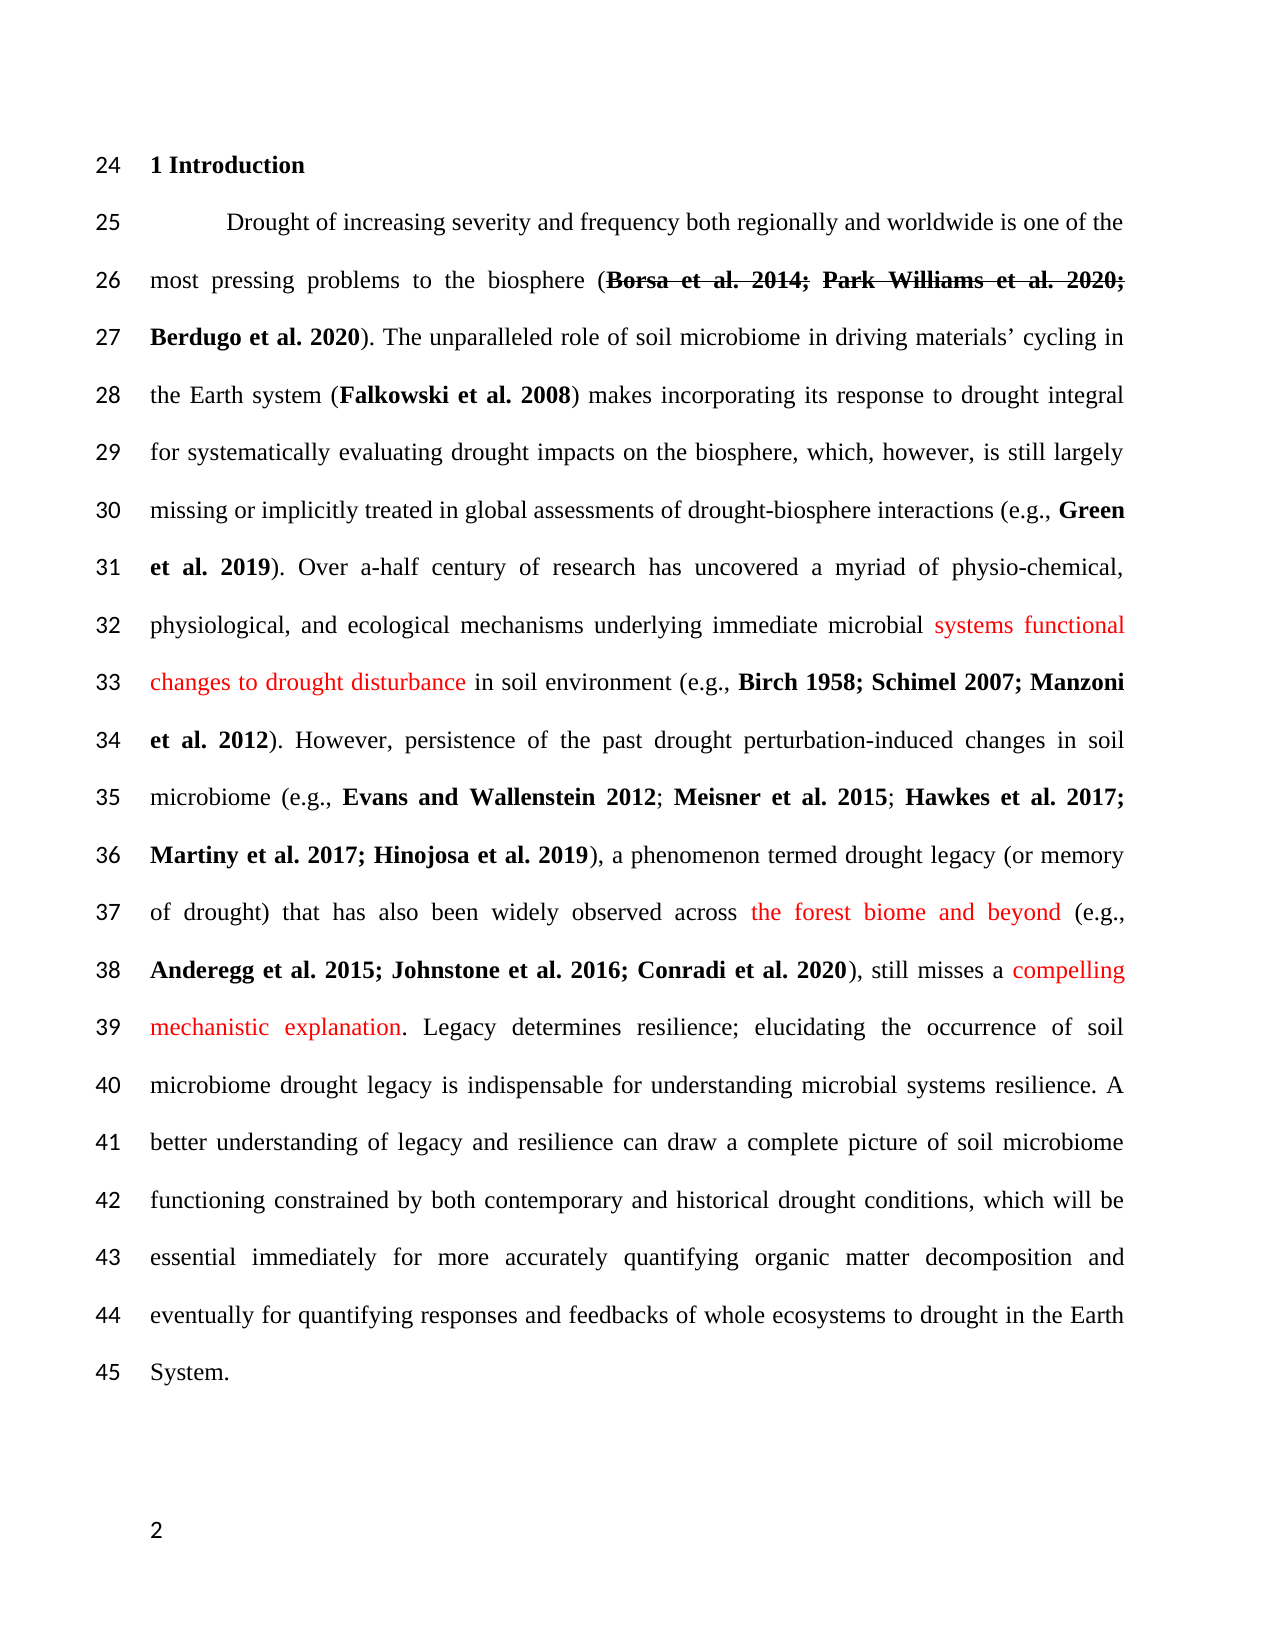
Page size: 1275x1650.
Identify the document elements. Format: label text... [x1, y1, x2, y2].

text Drought of increasing severity and frequency both regionally and worldwide is one of the most pressing problems to the biosphere (Borsa et al. 2014; Park Williams et al. 2020; Berdugo et al. 2020). The unparalleled role of soil microbiome in driving materials’ cycling in the Earth system (Falkowski et al. 2008) makes incorporating its response to drought integral for systematically evaluating drought impacts on the biosphere, which, however, is still largely missing or implicitly treated in global assessments of drought-biosphere interactions (e.g., Green et al. 2019). Over a-half century of research has uncovered a myriad of physio-chemical, physiological, and ecological mechanisms underlying immediate microbial systems functional changes to drought disturbance in soil environment (e.g., Birch 1958; Schimel 2007; Manzoni et al. 2012). However, persistence of the past drought perturbation-induced changes in soil microbiome (e.g., Evans and Wallenstein 2012; Meisner et al. 2015; Hawkes et al. 2017; Martiny et al. 2017; Hinojosa et al. 2019), a phenomenon termed drought legacy (or memory of drought) that has also been widely observed across the forest biome and beyond (e.g., Anderegg et al. 2015; Johnstone et al. 2016; Conradi et al. 2020), still misses a compelling mechanistic explanation. Legacy determines resilience; elucidating the occurrence of soil microbiome drought legacy is indispensable for understanding microbial systems resilience. A better understanding of legacy and resilience can draw a complete picture of soil microbiome functioning constrained by both contemporary and historical drought conditions, which will be essential immediately for more accurately quantifying organic matter decomposition and eventually for quantifying responses and feedbacks of whole ecosystems to drought in the Earth System. [150, 207, 1125, 1386]
text 1 Introduction [150, 150, 1125, 179]
